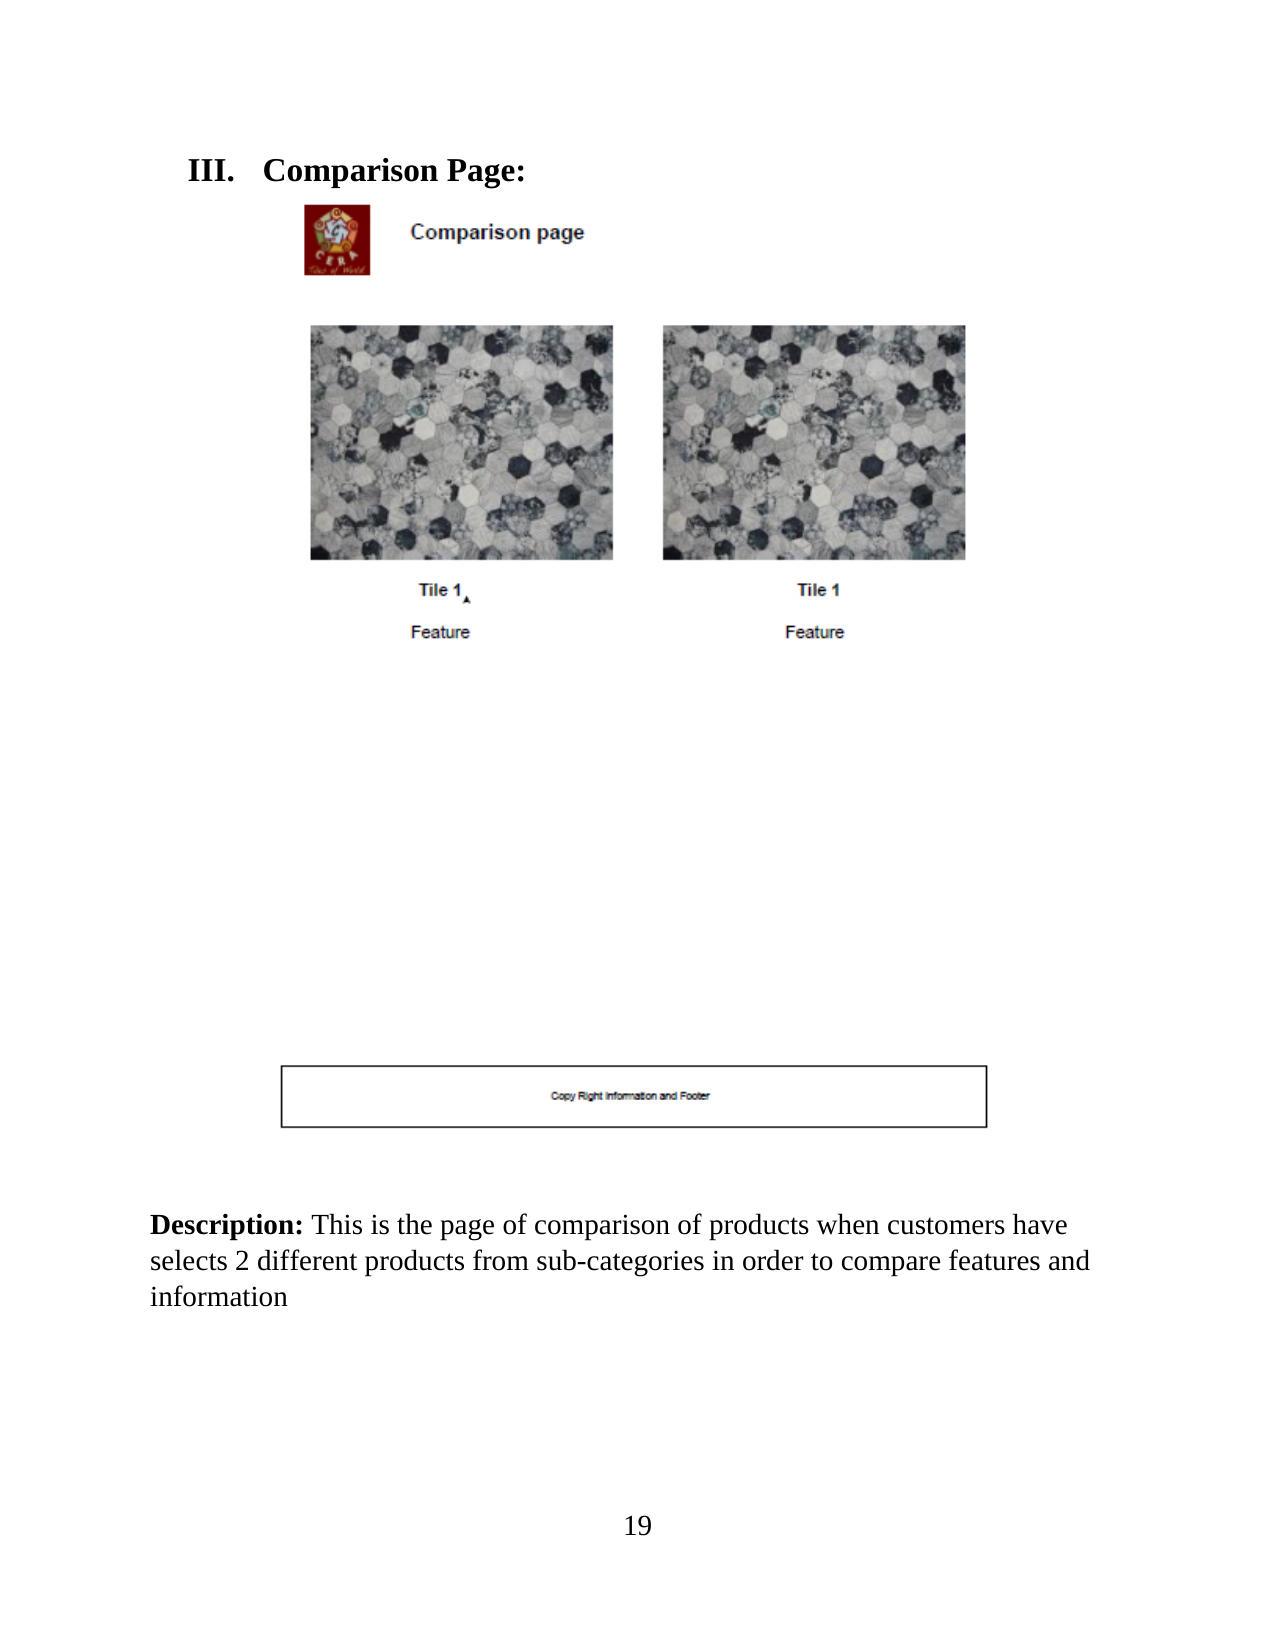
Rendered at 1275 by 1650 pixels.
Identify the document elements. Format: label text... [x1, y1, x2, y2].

picture [278, 191, 997, 1136]
text Description: This is the page of comparison of products when customers have selects 2 different products from sub-categories in order to compare features and information [150, 1207, 1125, 1313]
subtitle Comparison Page: [187, 150, 1125, 188]
